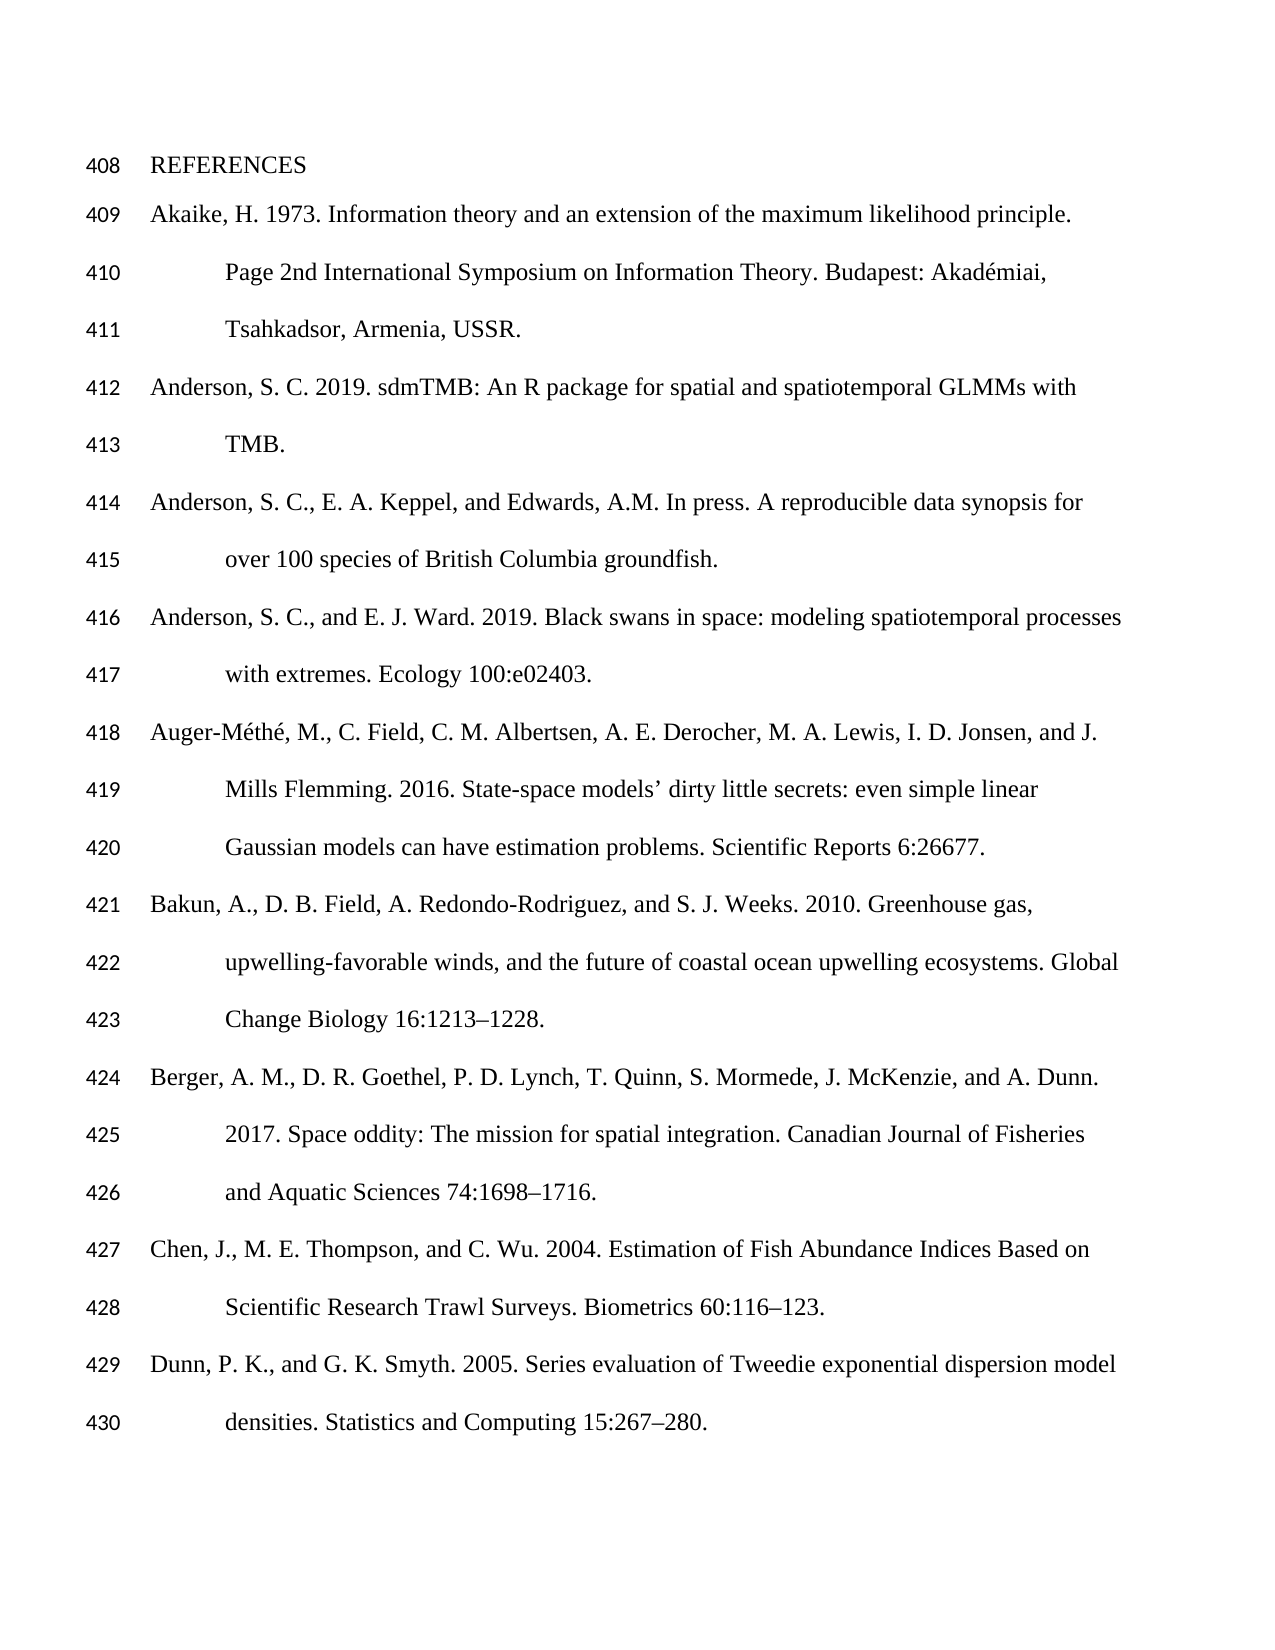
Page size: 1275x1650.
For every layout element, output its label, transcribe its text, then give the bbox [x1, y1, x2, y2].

text Akaike, H. 1973. Information theory and an extension of the maximum likelihood principle. Page 2nd International Symposium on Information Theory. Budapest: Akadémiai, Tsahkadsor, Armenia, USSR. [150, 198, 1125, 343]
text Anderson, S. C. 2019. sdmTMB: An R package for spatial and spatiotemporal GLMMs with TMB. [150, 372, 1125, 458]
text Anderson, S. C., and E. J. Ward. 2019. Black swans in space: modeling spatiotemporal processes with extremes. Ecology 100:e02403. [150, 602, 1125, 688]
text Auger-Méthé, M., C. Field, C. M. Albertsen, A. E. Derocher, M. A. Lewis, I. D. Jonsen, and J. Mills Flemming. 2016. State-space models’ dirty little secrets: even simple linear Gaussian models can have estimation problems. Scientific Reports 6:26677. [150, 717, 1125, 861]
text Berger, A. M., D. R. Goethel, P. D. Lynch, T. Quinn, S. Mormede, J. McKenzie, and A. Dunn. 2017. Space oddity: The mission for spatial integration. Canadian Journal of Fisheries and Aquatic Sciences 74:1698–1716. [150, 1062, 1125, 1206]
text Anderson, S. C., E. A. Keppel, and Edwards, A.M. In press. A reproducible data synopsis for over 100 species of British Columbia groundfish. [150, 487, 1125, 573]
text Bakun, A., D. B. Field, A. Redondo-Rodriguez, and S. J. Weeks. 2010. Greenhouse gas, upwelling-favorable winds, and the future of coastal ocean upwelling ecosystems. Global Change Biology 16:1213–1228. [150, 889, 1125, 1033]
text REFERENCES [150, 150, 1125, 179]
text Chen, J., M. E. Thompson, and C. Wu. 2004. Estimation of Fish Abundance Indices Based on Scientific Research Trawl Surveys. Biometrics 60:116–123. [150, 1234, 1125, 1321]
text Dunn, P. K., and G. K. Smyth. 2005. Series evaluation of Tweedie exponential dispersion model densities. Statistics and Computing 15:267–280. [150, 1349, 1125, 1436]
